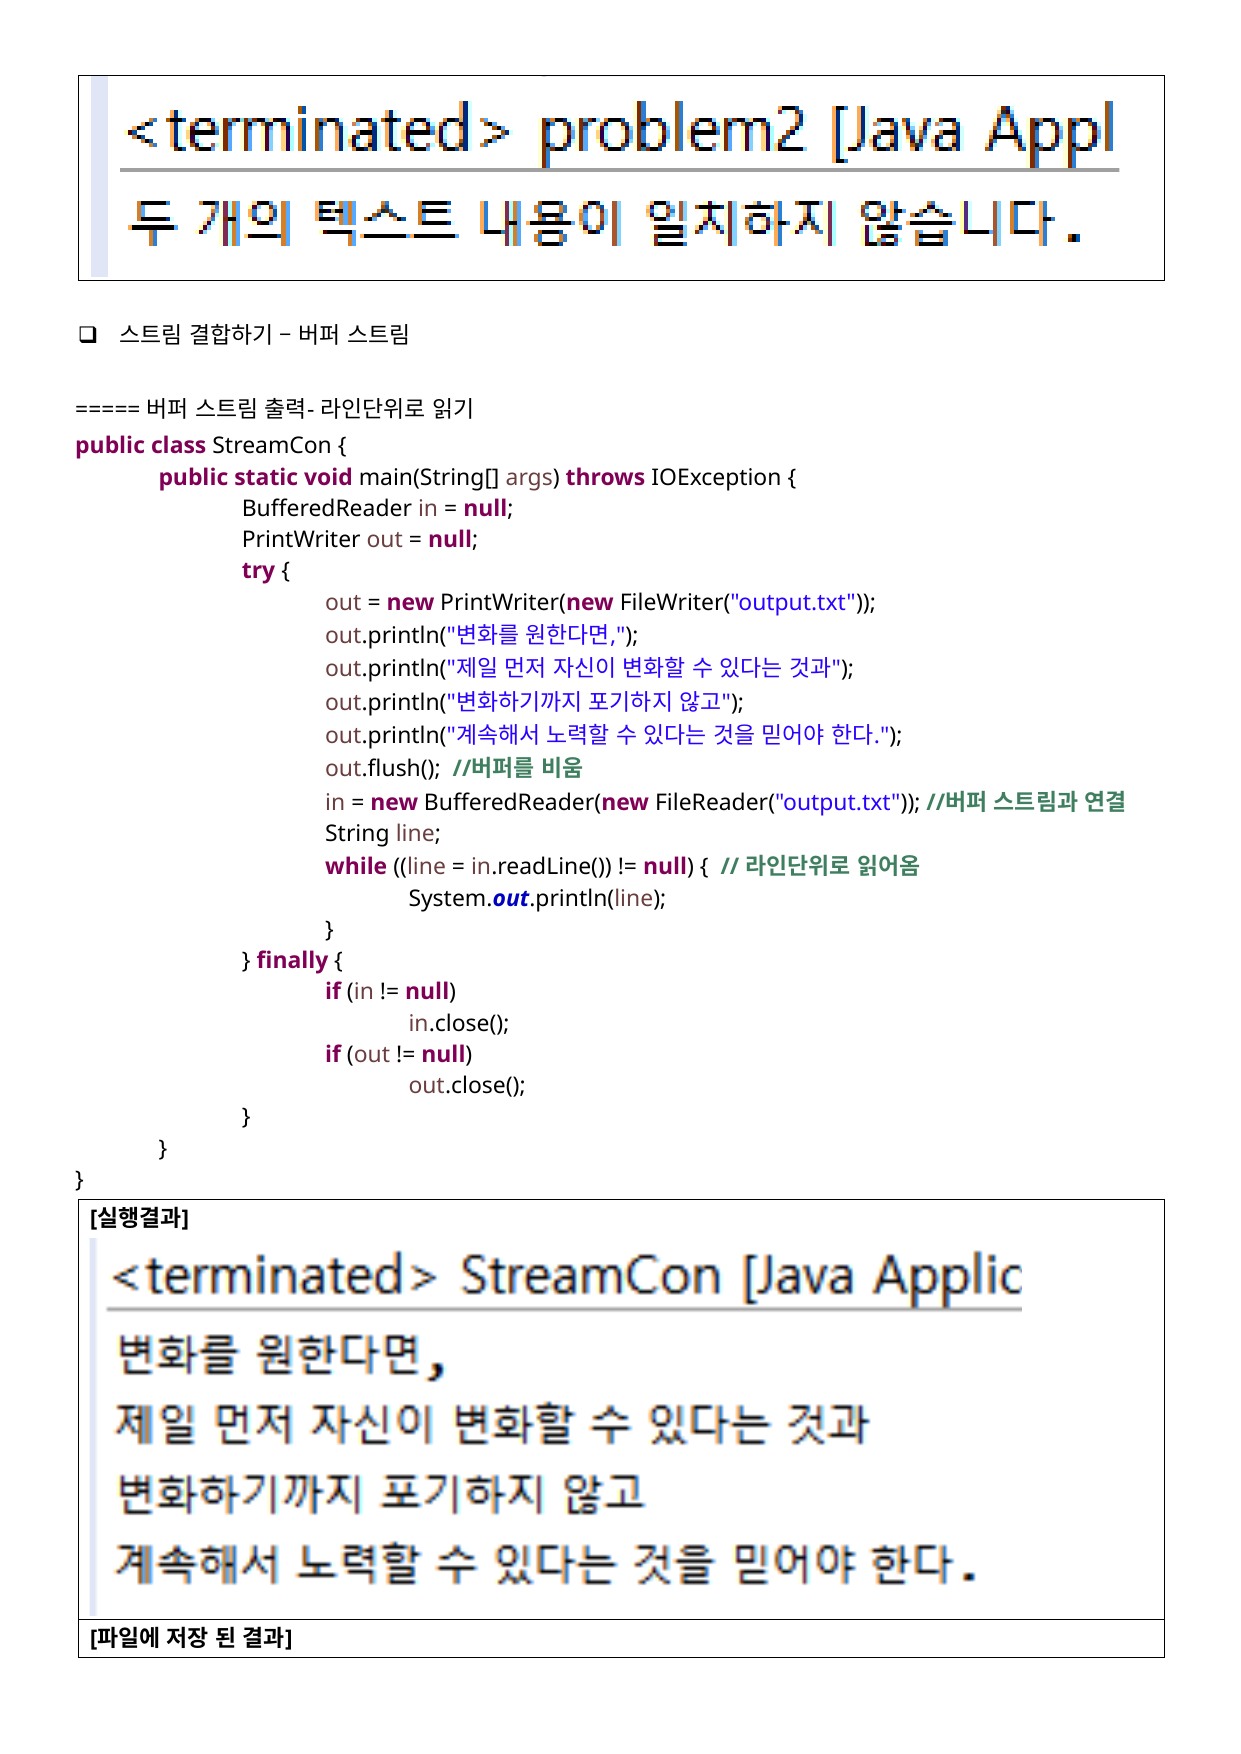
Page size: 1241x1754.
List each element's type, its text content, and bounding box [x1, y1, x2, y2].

list 스트림 결합하기 – 버퍼 스트림 [78, 317, 1165, 350]
text in.close(); [75, 1007, 1165, 1038]
text System.out.println(line); [75, 882, 1165, 913]
table_cell [실행결과] [79, 76, 1164, 280]
text BufferedReader in = null; [75, 492, 1165, 523]
text out = new PrintWriter(new FileWriter("output.txt")); [75, 586, 1165, 617]
text } [75, 1132, 1165, 1163]
text if (in != null) [75, 975, 1165, 1007]
text } [75, 1163, 1165, 1194]
text out.println("변화를 원한다면,"); [75, 617, 1165, 650]
text String line; [75, 817, 1165, 848]
text out.flush(); //버퍼를 비움 [75, 750, 1165, 784]
text out.println("제일 먼저 자신이 변화할 수 있다는 것과"); [75, 650, 1165, 684]
text out.println("계속해서 노력할 수 있다는 것을 믿어야 한다."); [75, 717, 1165, 750]
picture [89, 76, 1120, 277]
table_cell [파일에 저장 된 결과] [79, 1620, 1164, 1657]
text public class StreamCon { [75, 429, 1165, 461]
picture [89, 1238, 1022, 1616]
text if (out != null) [75, 1038, 1165, 1069]
text out.close(); [75, 1069, 1165, 1100]
text try { [75, 554, 1165, 586]
text PrintWriter out = null; [75, 523, 1165, 554]
table_header [실행결과] [79, 1200, 1164, 1619]
text while ((line = in.readLine()) != null) { // 라인단위로 읽어옴 [75, 848, 1165, 882]
text } finally { [75, 944, 1165, 975]
text in = new BufferedReader(new FileReader("output.txt")); //버퍼 스트림과 연결 [75, 784, 1165, 817]
text } [75, 1100, 1165, 1132]
text ===== 버퍼 스트림 출력- 라인단위로 읽기 [75, 391, 1165, 424]
text out.println("변화하기까지 포기하지 않고"); [75, 684, 1165, 717]
text public static void main(String[] args) throws IOException { [75, 461, 1165, 492]
text } [75, 913, 1165, 944]
